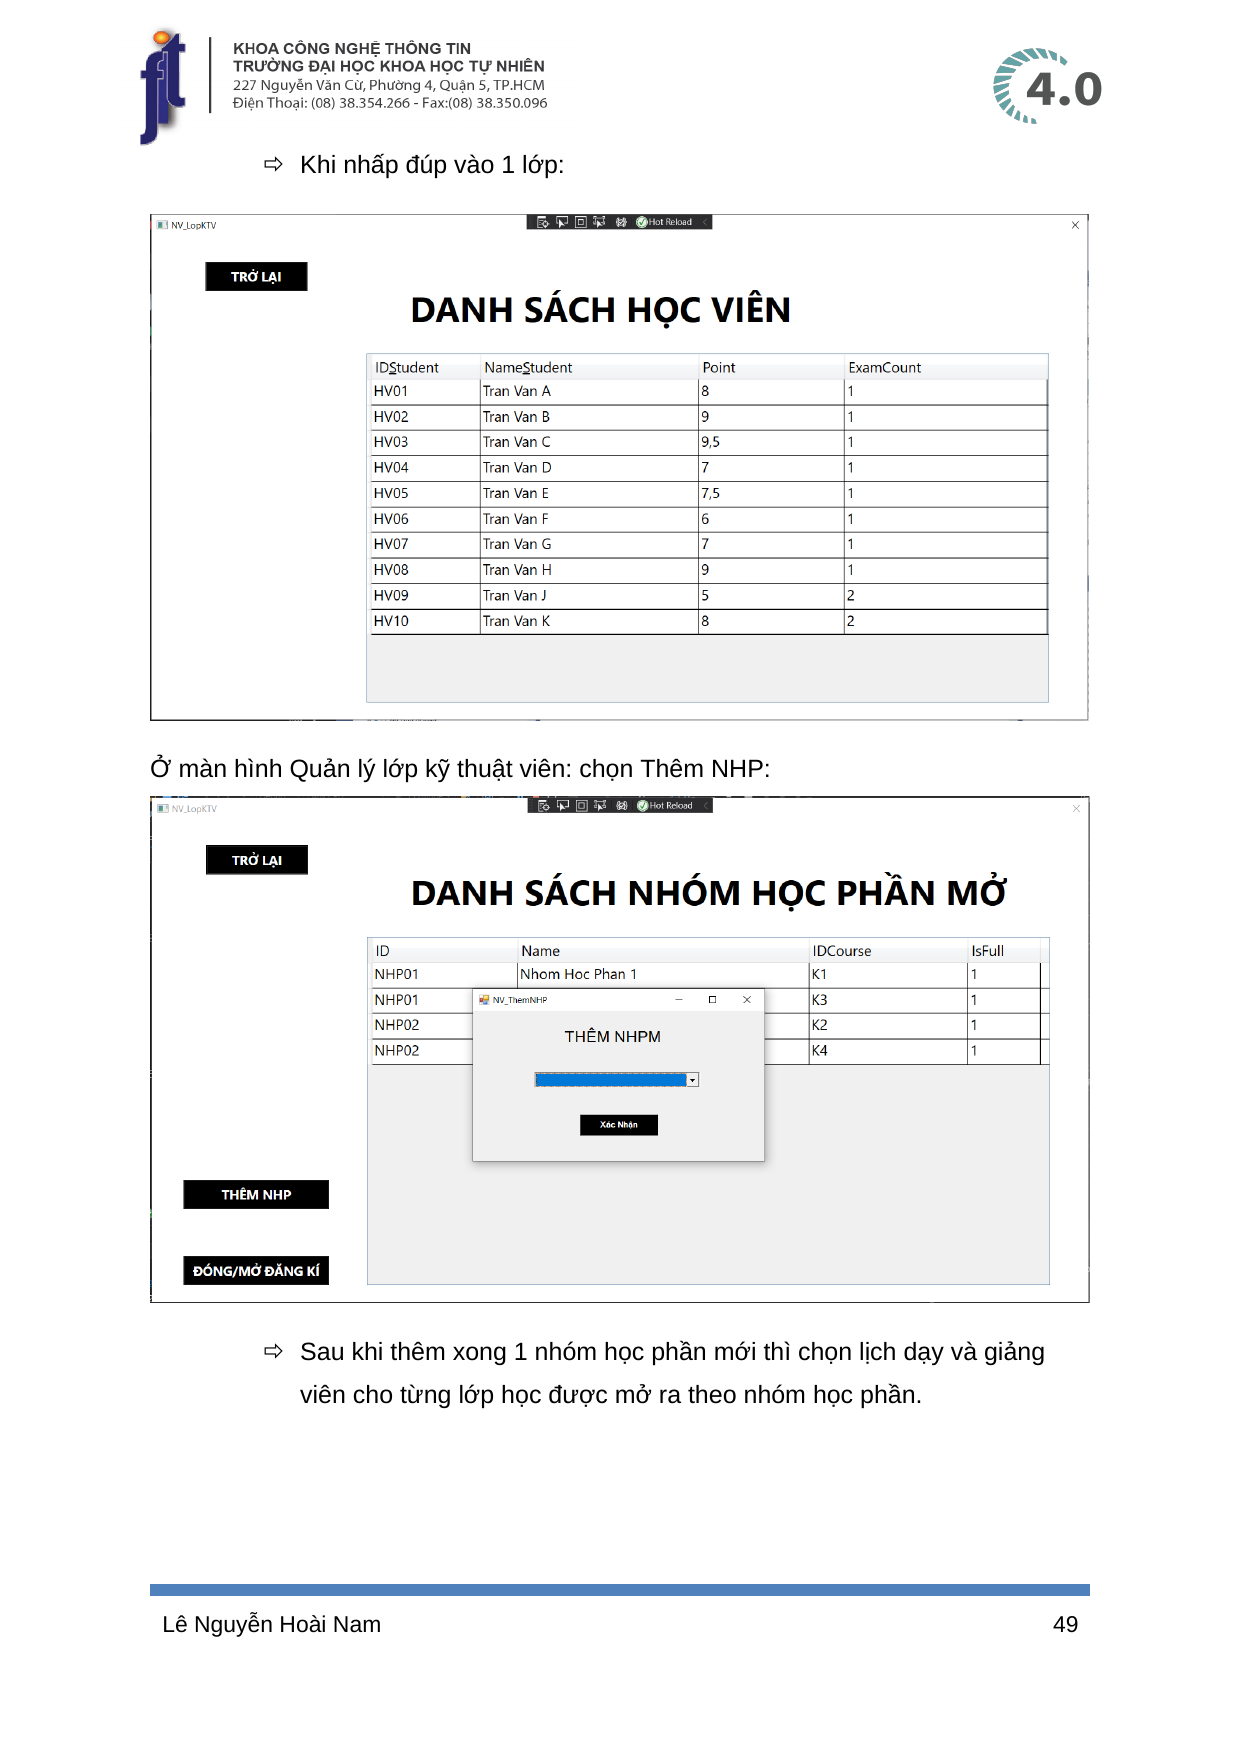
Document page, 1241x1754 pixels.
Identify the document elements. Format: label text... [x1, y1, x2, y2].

picture [150, 214, 1089, 721]
picture [150, 796, 1090, 1303]
picture [985, 41, 1108, 127]
picture [117, 21, 580, 167]
list Khi nhấp đúp vào 1 lớp: [262, 150, 1090, 179]
text Ở màn hình Quản lý lớp kỹ thuật viên: chọn Thêm NHP: [150, 754, 1090, 796]
list Sau khi thêm xong 1 nhóm học phần mới thì chọn lịch dạy và giảng viên cho từng lớp học được mở ra theo nhóm học phần. [262, 1337, 1090, 1409]
